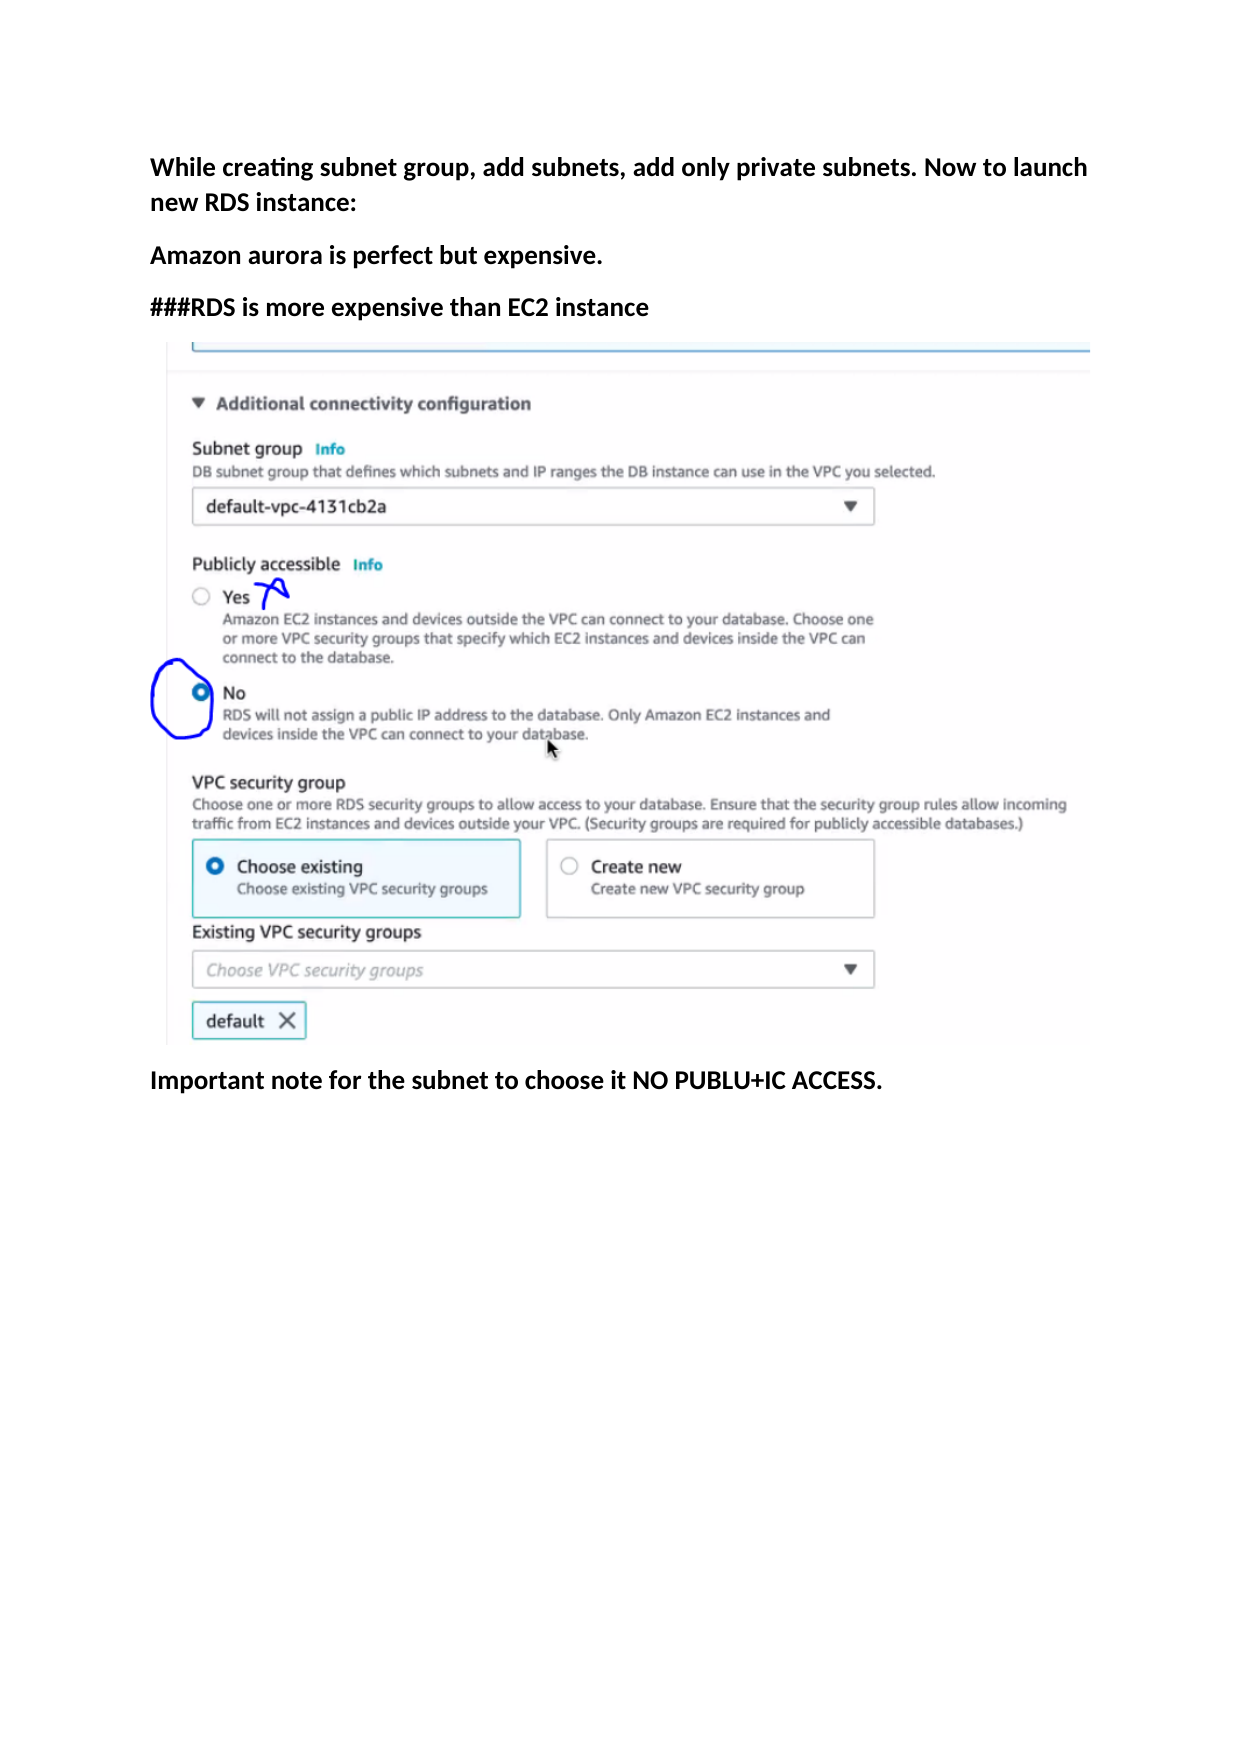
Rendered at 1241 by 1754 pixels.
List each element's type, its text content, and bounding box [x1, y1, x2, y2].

text ###RDS is more expensive than EC2 instance [150, 290, 1090, 323]
text Amazon aurora is perfect but expensive. [150, 238, 1090, 271]
text While creating subnet group, add subnets, add only private subnets. Now to launch new RDS instance: [150, 150, 1090, 219]
picture [150, 342, 1091, 1045]
text Important note for the subnet to choose it NO PUBLU+IC ACCESS. [150, 1063, 1090, 1096]
